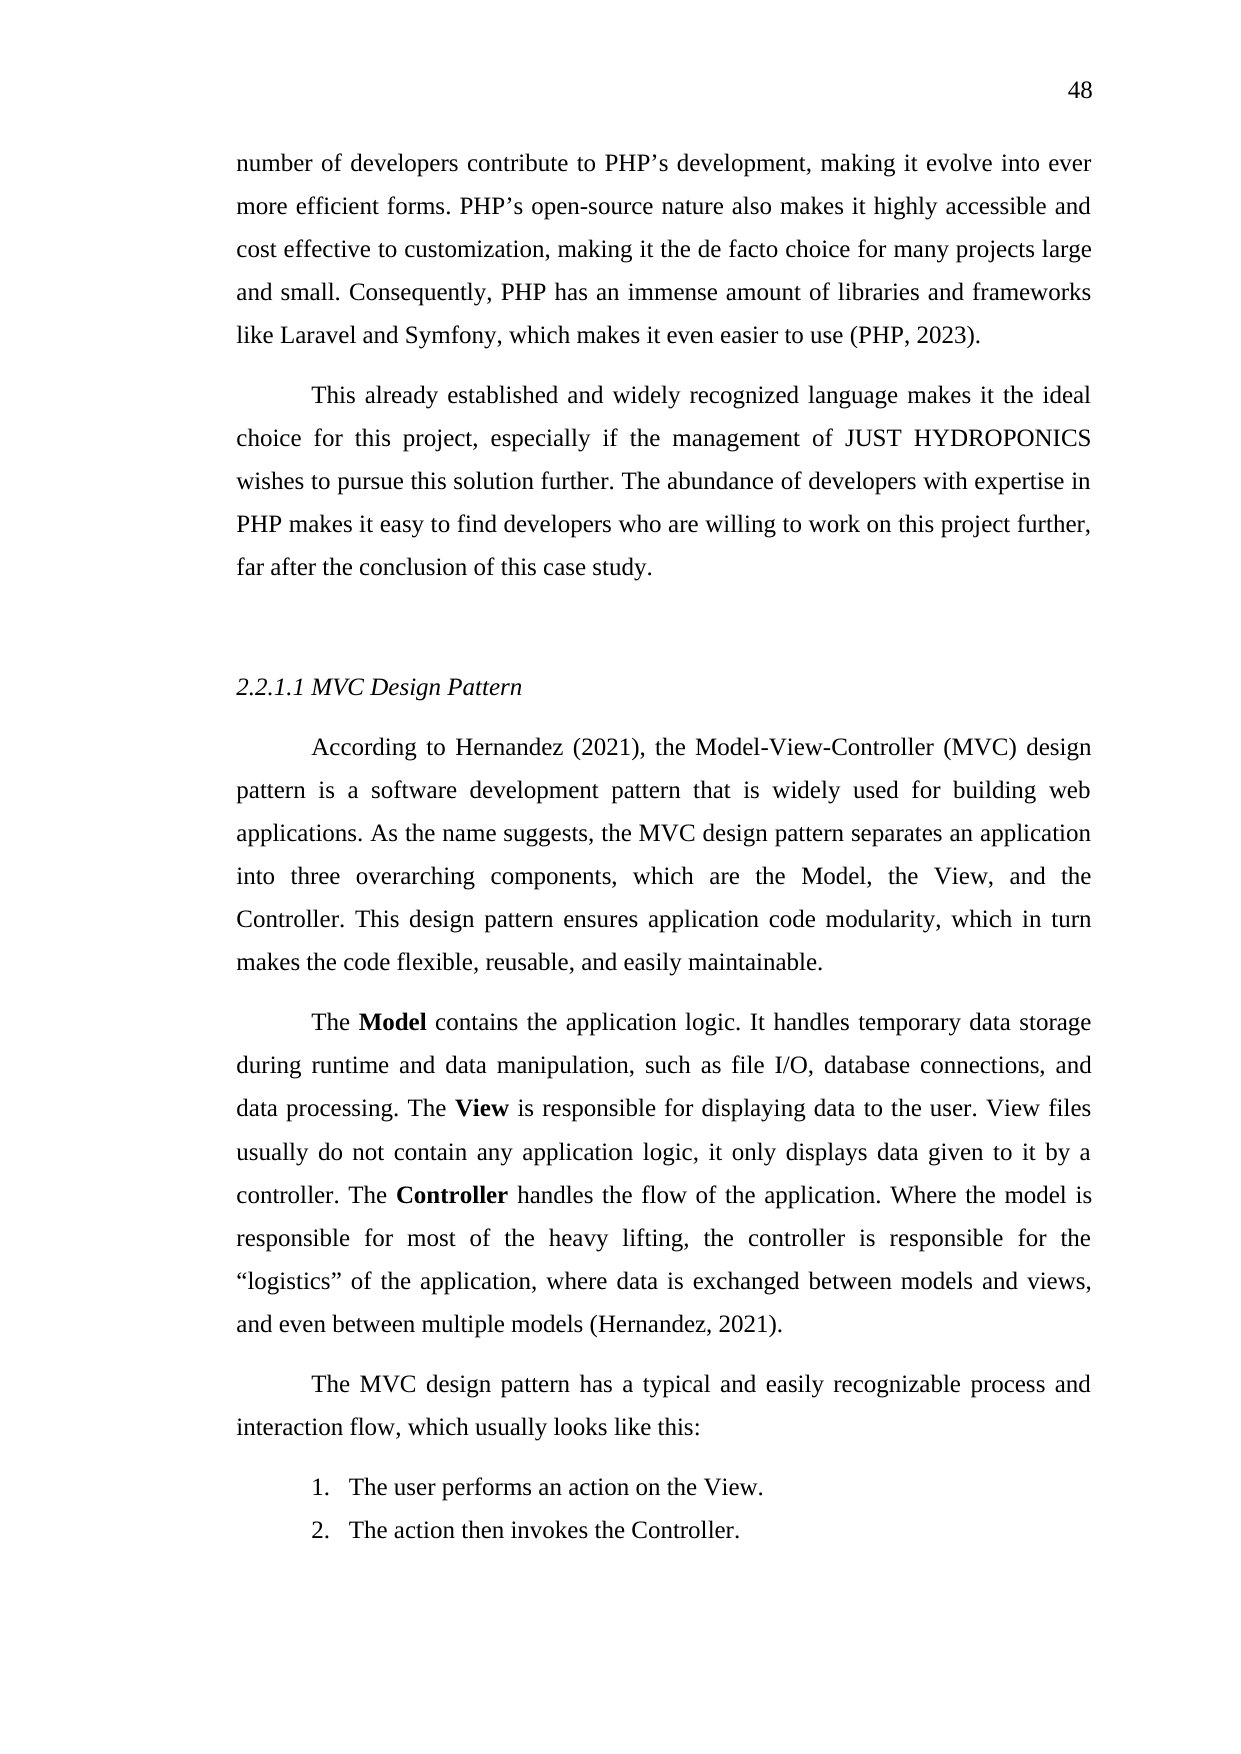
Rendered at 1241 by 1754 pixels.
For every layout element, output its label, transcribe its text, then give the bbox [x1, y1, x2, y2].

text This already established and widely recognized language makes it the ideal choice for this project, especially if the management of JUST HYDROPONICS wishes to pursue this solution further. The abundance of developers with expertise in PHP makes it easy to find developers who are willing to work on this project further, far after the conclusion of this case study. [236, 380, 1092, 581]
list The action then invokes the Controller. [311, 1515, 1092, 1544]
subtitle 2.2.1.1 MVC Design Pattern [236, 672, 1092, 701]
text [236, 148, 1092, 349]
text The Model contains the application logic. It handles temporary data storage during runtime and data manipulation, such as file I/O, database connections, and data processing. The View is responsible for displaying data to the user. View files usually do not contain any application logic, it only displays data given to it by a controller. The Controller handles the flow of the application. Where the model is responsible for most of the heavy lifting, the controller is responsible for the “logistics” of the application, where data is exchanged between models and views, and even between multiple models (Hernandez, 2021). [236, 1007, 1092, 1338]
list The user performs an action on the View. [311, 1472, 1092, 1501]
text The MVC design pattern has a typical and easily recognizable process and interaction flow, which usually looks like this: [236, 1369, 1092, 1441]
text According to Hernandez (2021), the Model-View-Controller (MVC) design pattern is a software development pattern that is widely used for building web applications. As the name suggests, the MVC design pattern separates an application into three overarching components, which are the Model, the View, and the Controller. This design pattern ensures application code modularity, which in turn makes the code flexible, reusable, and easily maintainable. [236, 732, 1092, 976]
